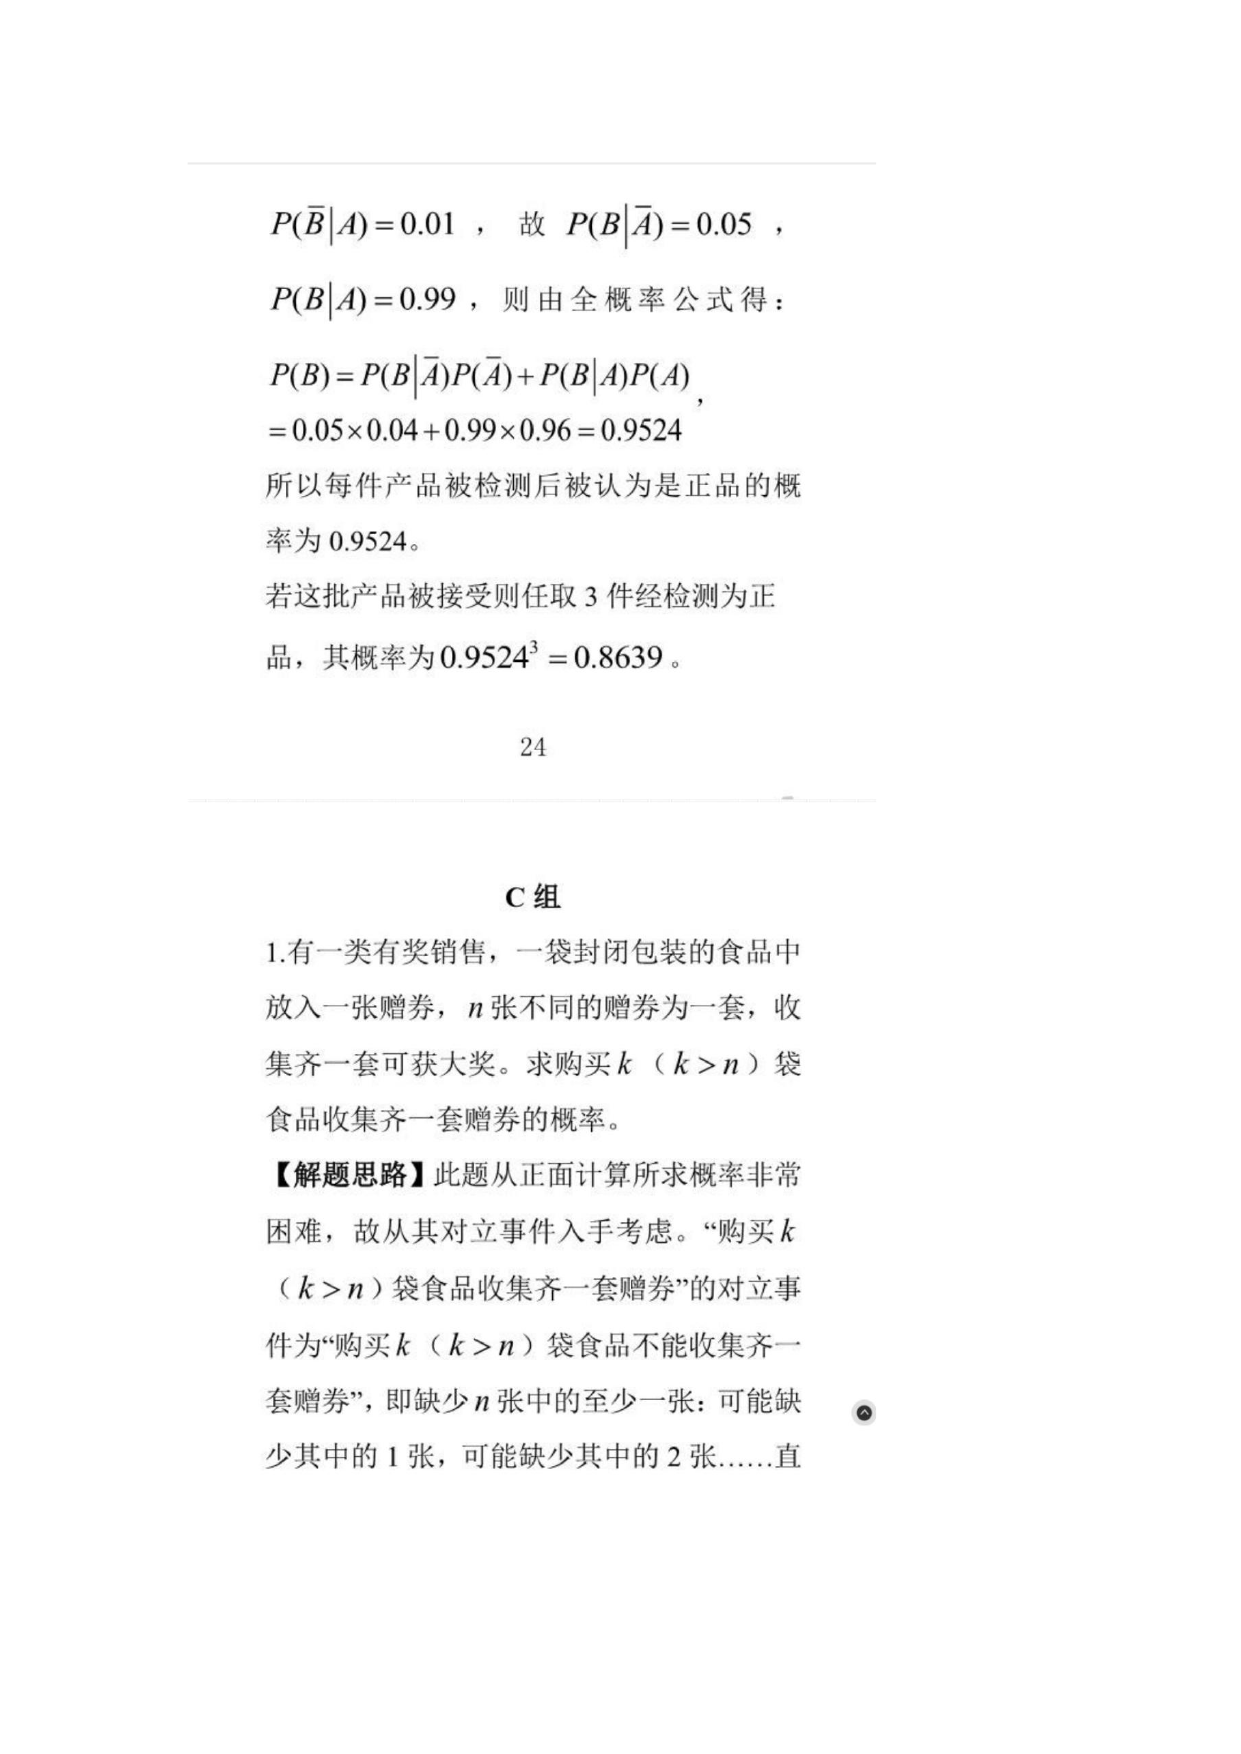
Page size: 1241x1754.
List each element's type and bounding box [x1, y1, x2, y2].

picture [187, 162, 877, 1477]
